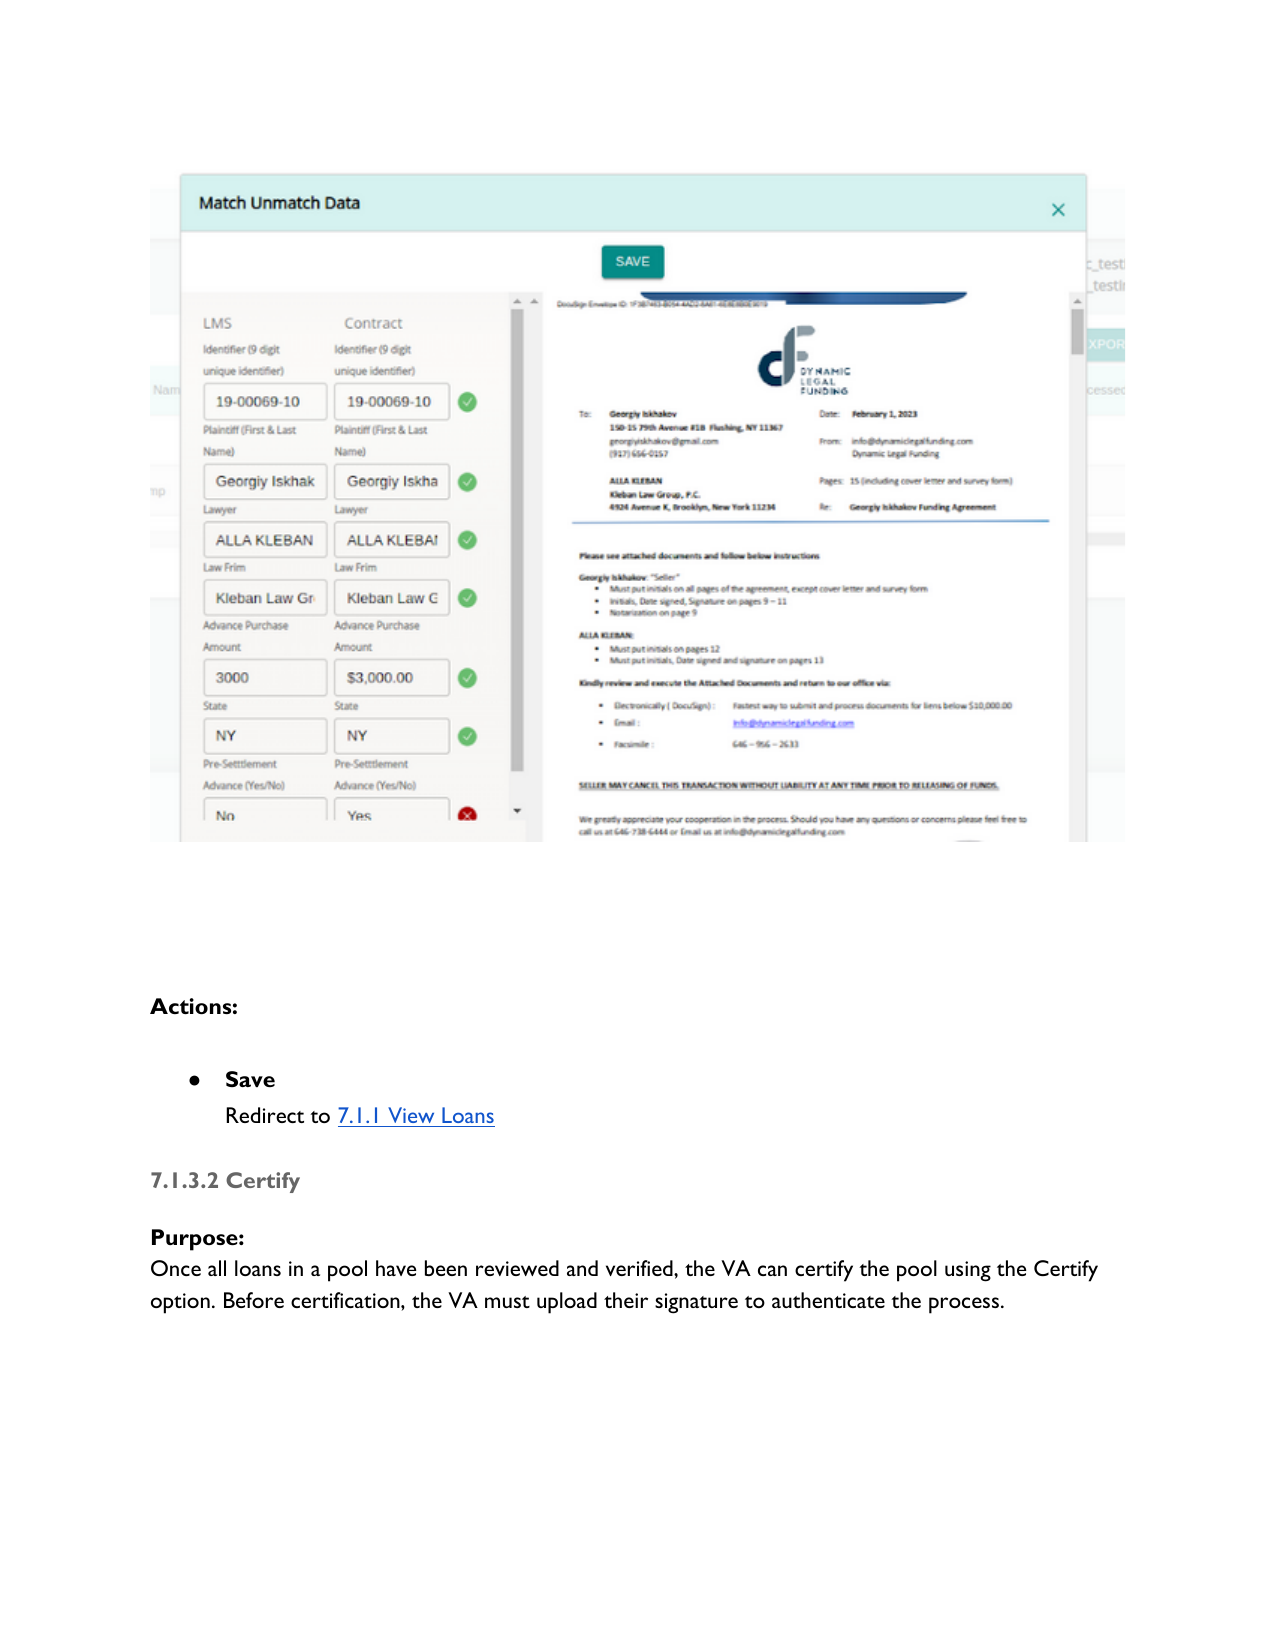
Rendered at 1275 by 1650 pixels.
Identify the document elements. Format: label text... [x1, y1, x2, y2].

list Save [187, 1063, 1125, 1094]
text Purpose: Once all loans in a pool have been reviewed and verified, the VA can certify the pool using the Certify option. Before certification, the VA must upload their signature to authenticate the process. [150, 1221, 1125, 1316]
subtitle 7.1.3.2 Certify [150, 1165, 1125, 1196]
text Redirect to 7.1.1 View Loans [225, 1099, 1125, 1131]
text Actions: [150, 991, 1125, 1022]
picture [150, 150, 1125, 842]
